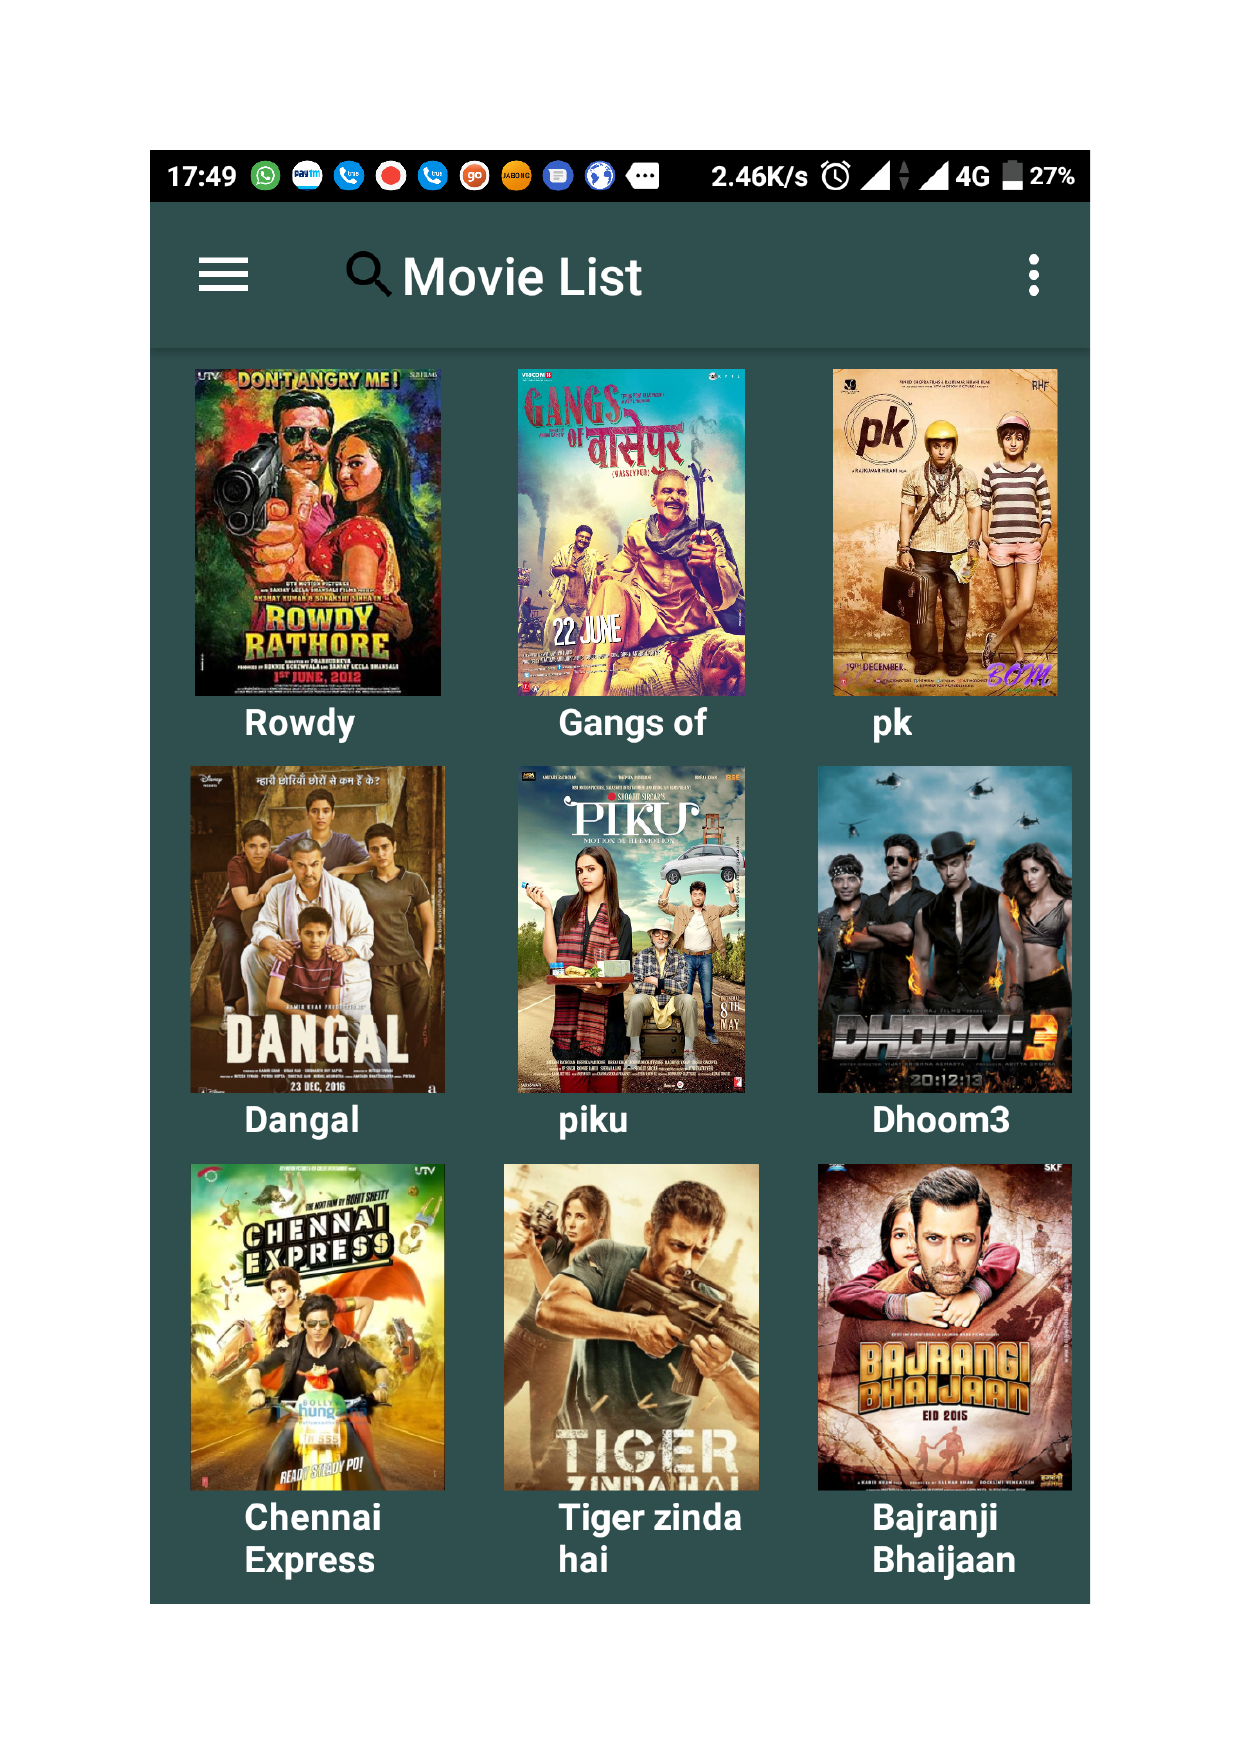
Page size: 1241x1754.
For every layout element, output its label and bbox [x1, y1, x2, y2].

picture [150, 150, 1091, 1604]
